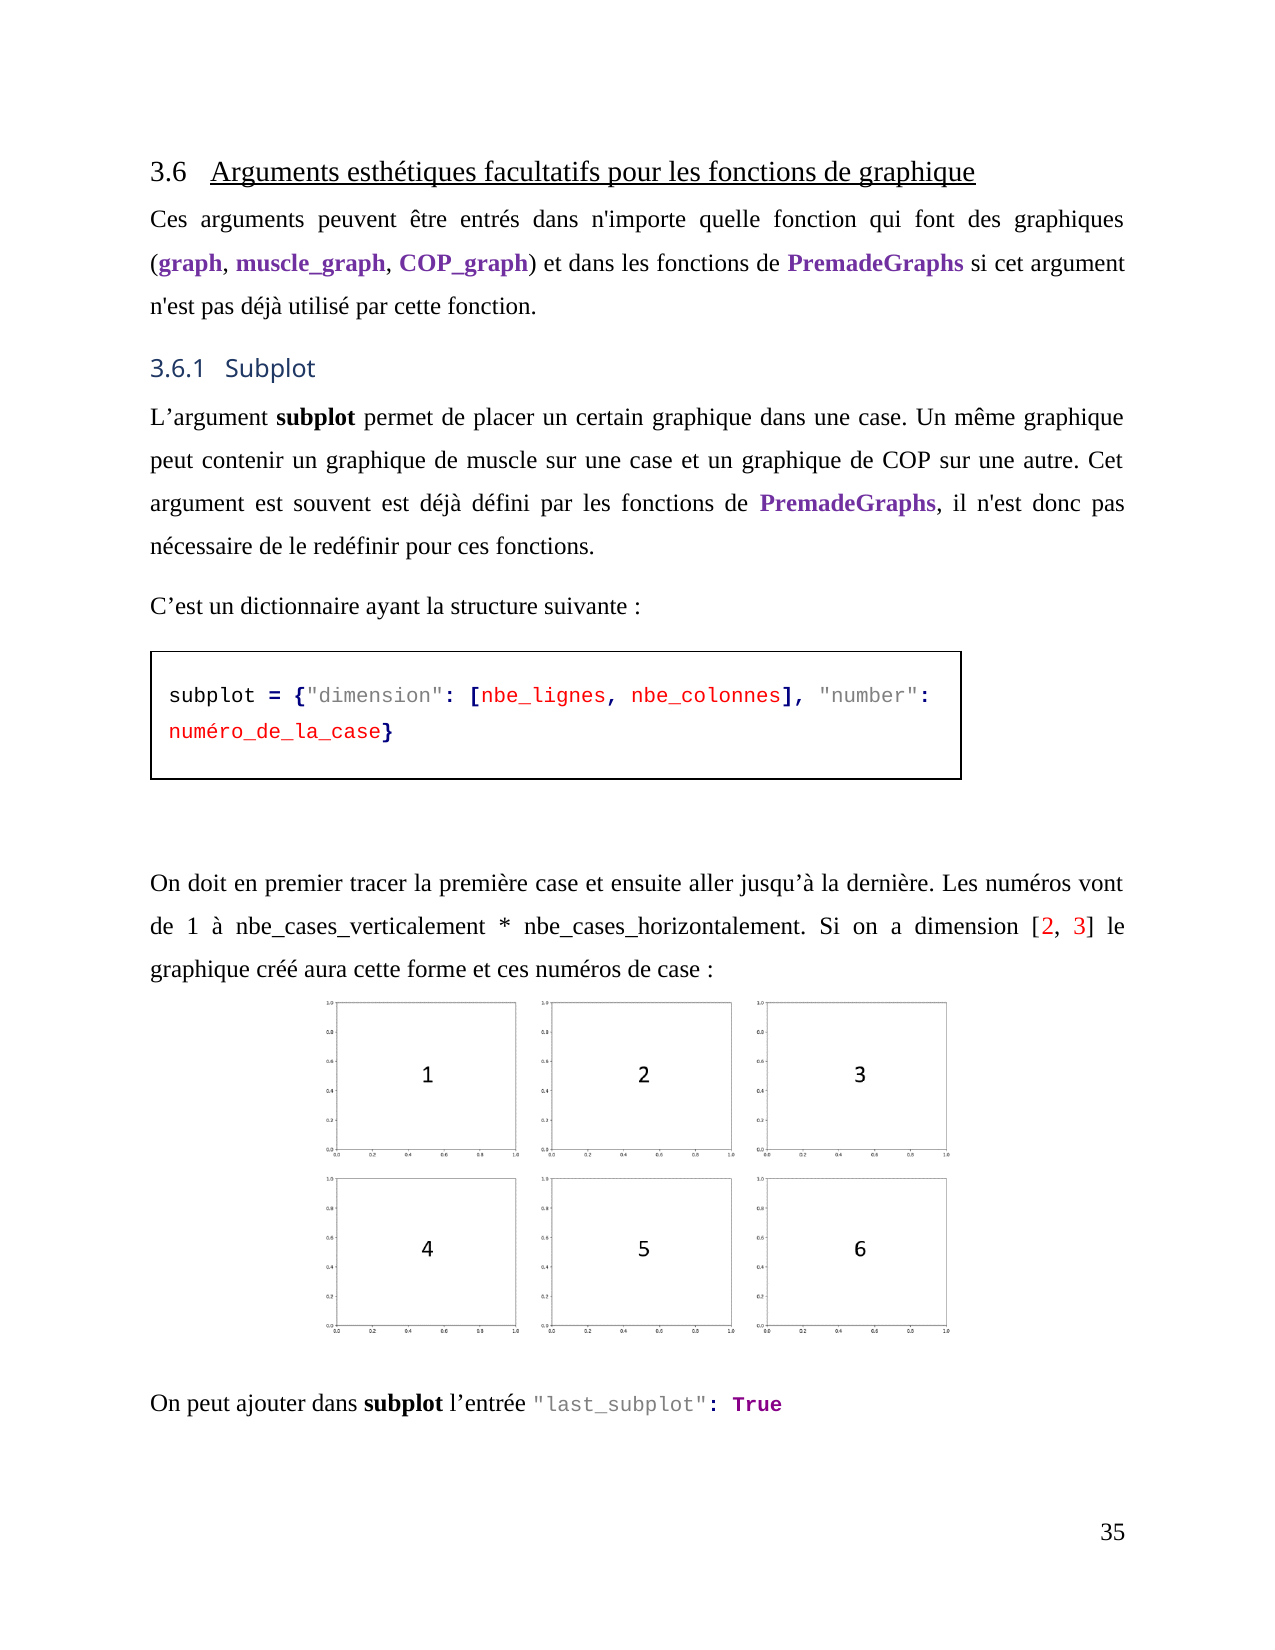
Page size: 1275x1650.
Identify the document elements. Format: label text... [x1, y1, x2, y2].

text L’argument subplot permet de placer un certain graphique dans une case. Un même graphique peut contenir un graphique de muscle sur une case et un graphique de COP sur une autre. Cet argument est souvent est déjà défini par les fonctions de PremadeGraphs, il n'est donc pas nécessaire de le redéfinir pour ces fonctions. [150, 402, 1125, 560]
subtitle Arguments esthétiques facultatifs pour les fonctions de graphique [150, 154, 1125, 188]
picture [318, 995, 957, 1344]
text Ces arguments peuvent être entrés dans n'importe quelle fonction qui font des graphiques (graph, muscle_graph, COP_graph) et dans les fonctions de PremadeGraphs si cet argument n'est pas déjà utilisé par cette fonction. [150, 204, 1125, 319]
text On doit en premier tracer la première case et ensuite aller jusqu’à la dernière. Les numéros vont de 1 à nbe_cases_verticalement * nbe_cases_horizontalement. Si on a dimension [2, 3] le graphique créé aura cette forme et ces numéros de case : [150, 868, 1125, 983]
text C’est un dictionnaire ayant la structure suivante : [150, 591, 1125, 619]
subtitle Subplot [150, 351, 1125, 384]
text subplot = {"dimension": [nbe_lignes, nbe_colonnes], "number": numéro_de_la_case} [152, 669, 960, 761]
